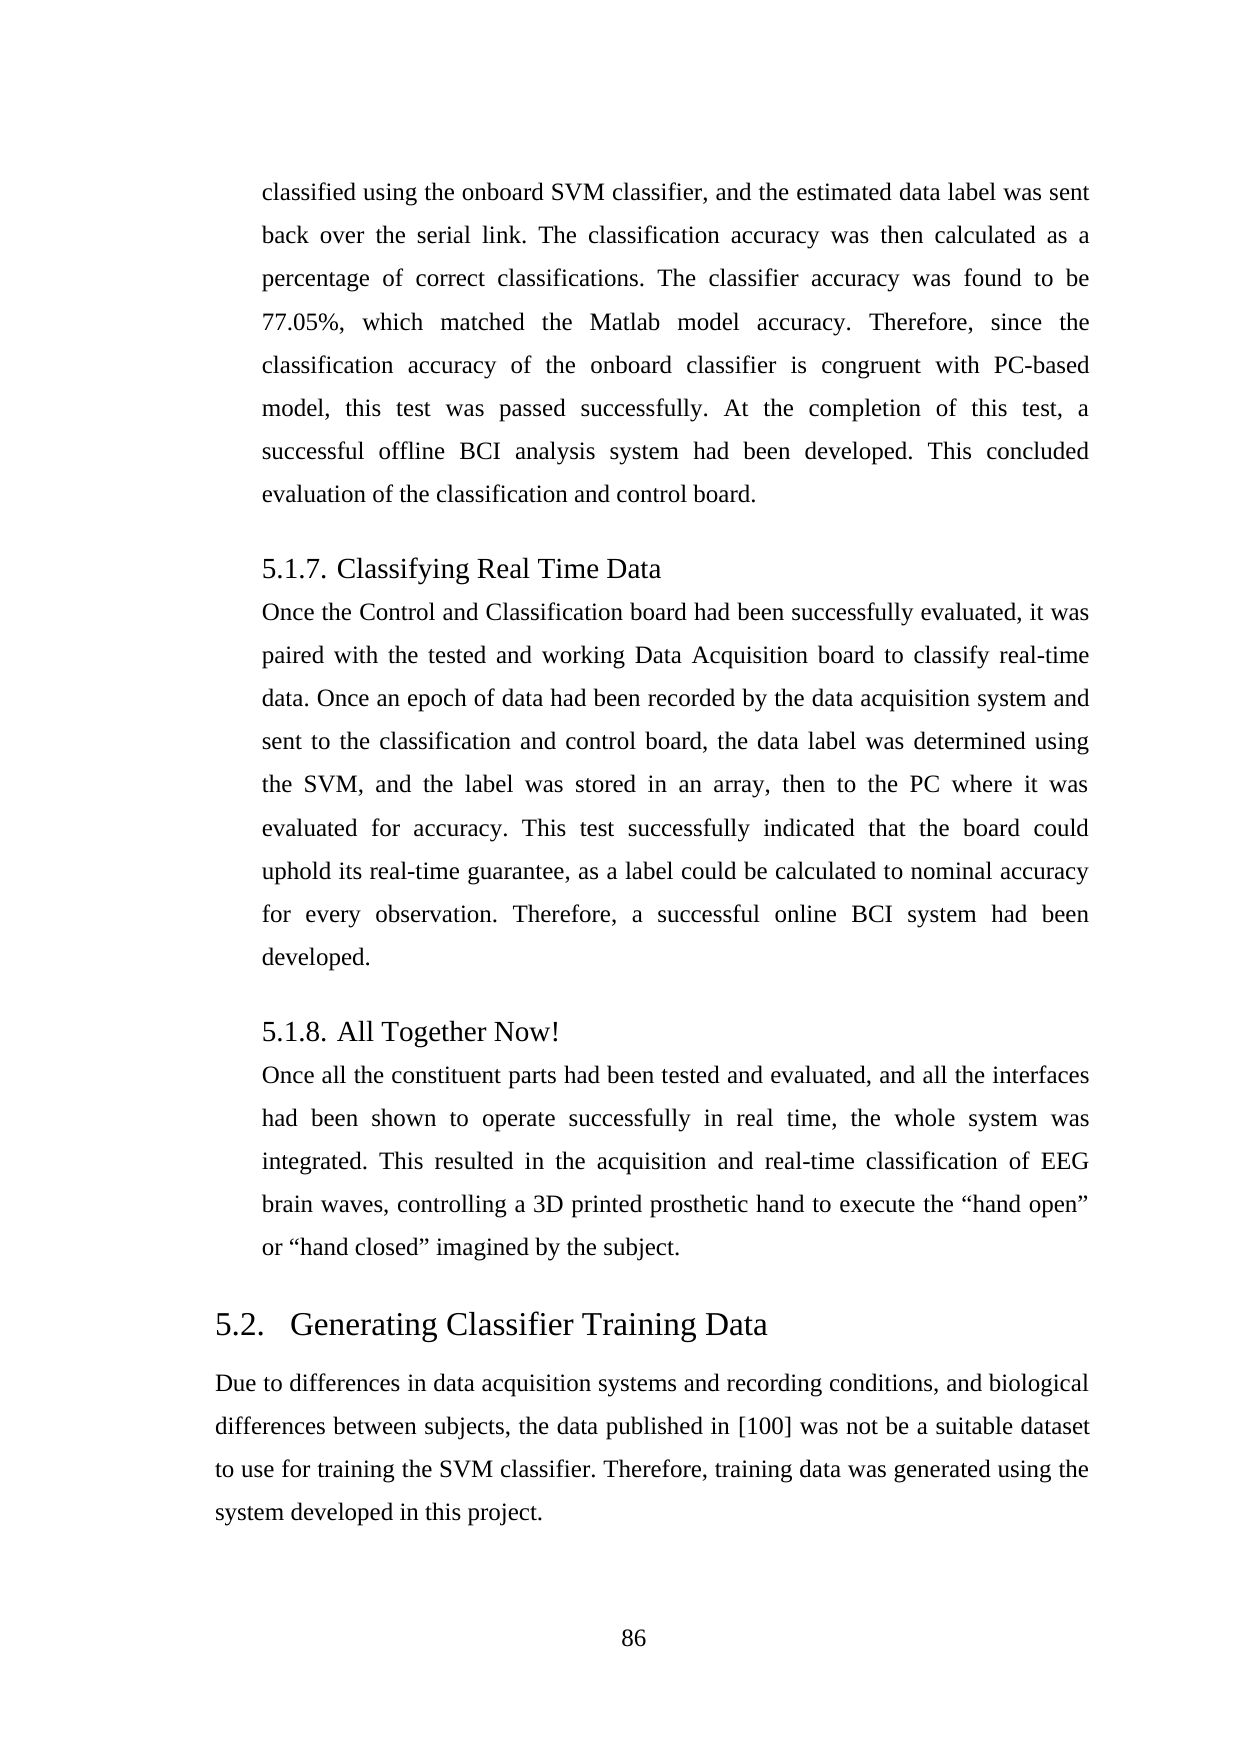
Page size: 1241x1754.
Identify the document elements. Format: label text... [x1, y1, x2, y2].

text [262, 177, 1090, 508]
subtitle All Together Now! [262, 1014, 1090, 1047]
subtitle Classifying Real Time Data [262, 551, 1090, 584]
text Once all the constituent parts had been tested and evaluated, and all the interfaces had been shown to operate successfully in real time, the whole system was integrated. This resulted in the acquisition and real-time classification of EEG brain waves, controlling a 3D printed prosthetic hand to execute the “hand open” or “hand closed” imagined by the subject. [262, 1060, 1090, 1261]
text Due to differences in data acquisition systems and recording conditions, and biological differences between subjects, the data published in [100] was not be a suitable dataset to use for training the SVM classifier. Therefore, training data was generated using the system developed in this project. [215, 1368, 1090, 1526]
subtitle Generating Classifier Training Data [215, 1304, 1090, 1343]
text Once the Control and Classification board had been successfully evaluated, it was paired with the tested and working Data Acquisition board to classify real-time data. Once an epoch of data had been recorded by the data acquisition system and sent to the classification and control board, the data label was determined using the SVM, and the label was stored in an array, then to the PC where it was evaluated for accuracy. This test successfully indicated that the board could uphold its real-time guarantee, as a label could be calculated to nominal accuracy for every observation. Therefore, a successful online BCI system had been developed. [262, 597, 1090, 971]
